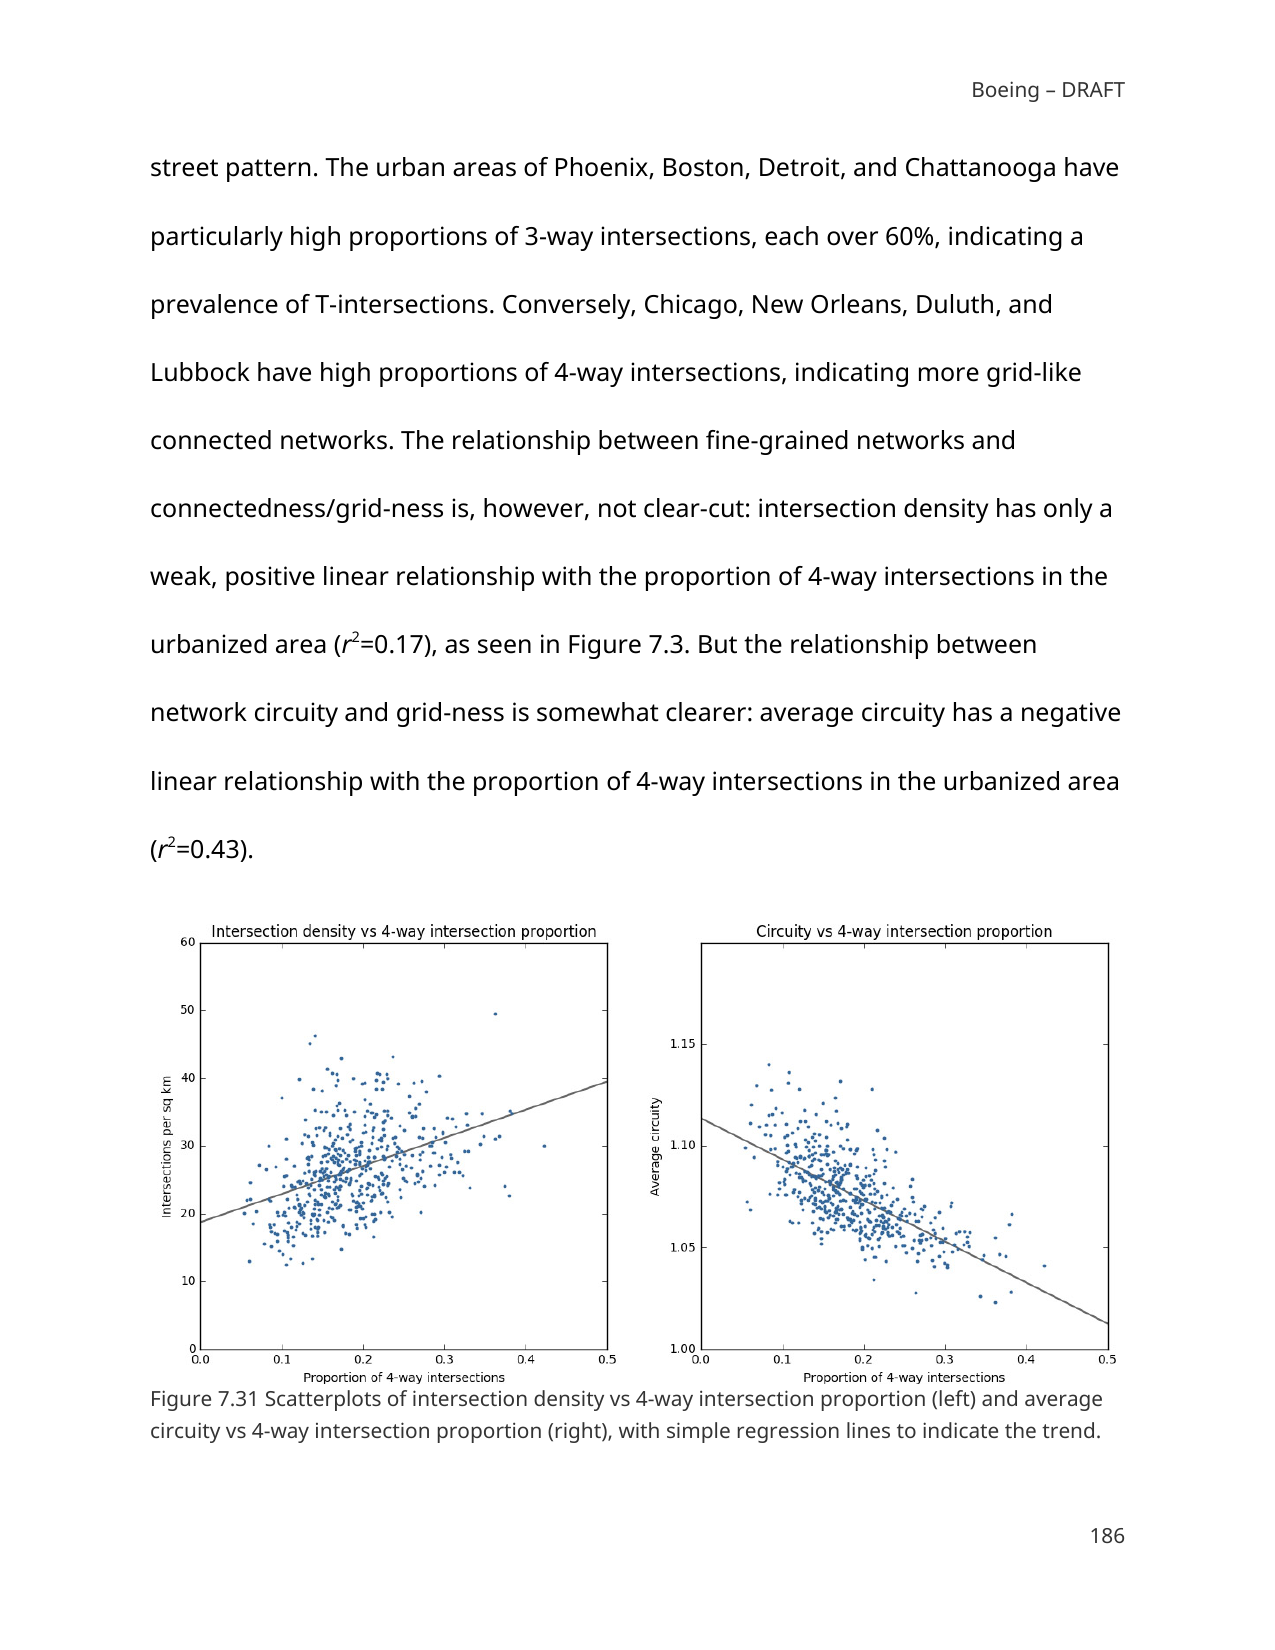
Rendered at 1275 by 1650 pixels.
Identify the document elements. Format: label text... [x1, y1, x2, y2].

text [150, 150, 1125, 865]
picture [150, 924, 1124, 1384]
